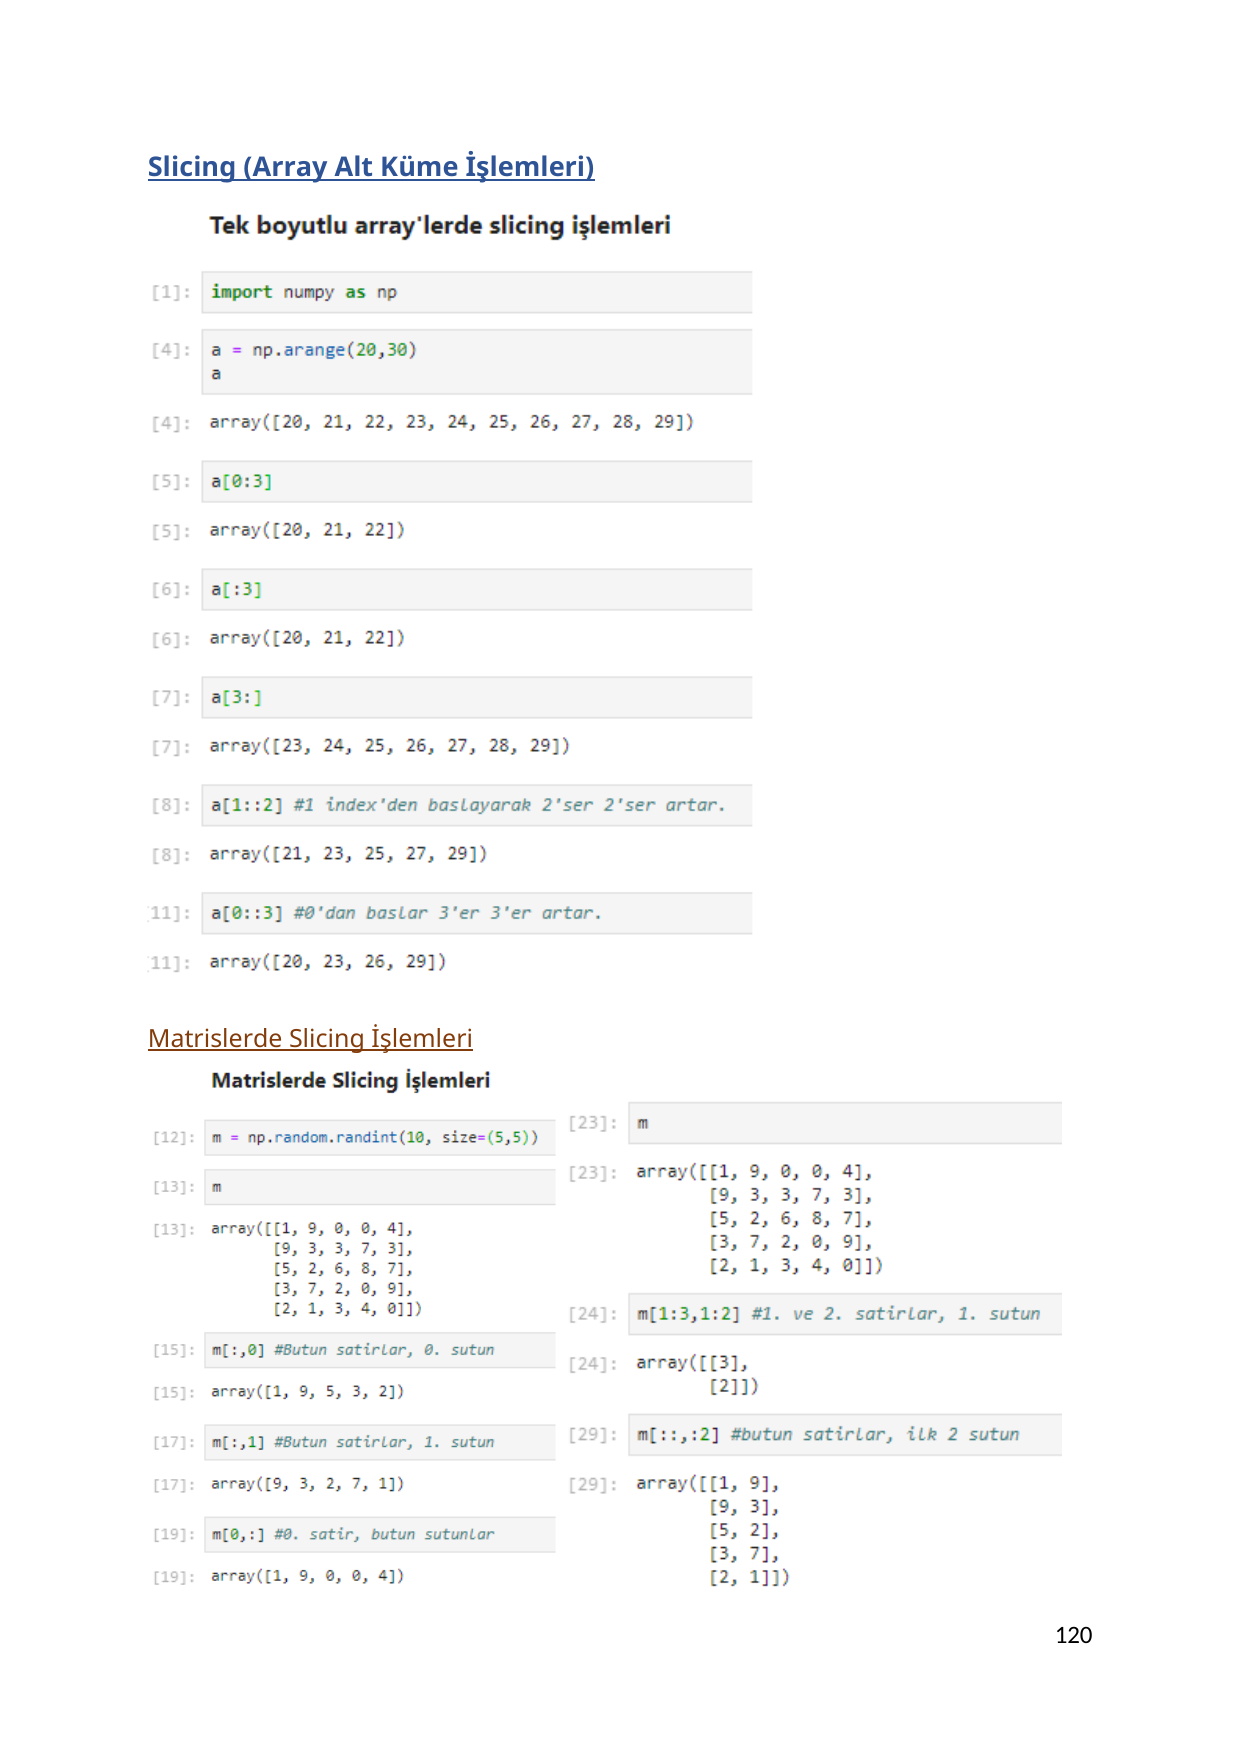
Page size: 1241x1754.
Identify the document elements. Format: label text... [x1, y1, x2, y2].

picture [147, 1057, 1062, 1605]
subtitle Slicing (Array Alt Küme İşlemleri) [148, 148, 1092, 184]
picture [147, 187, 753, 1002]
subtitle Matrislerde Slicing İşlemleri [148, 1021, 1092, 1055]
